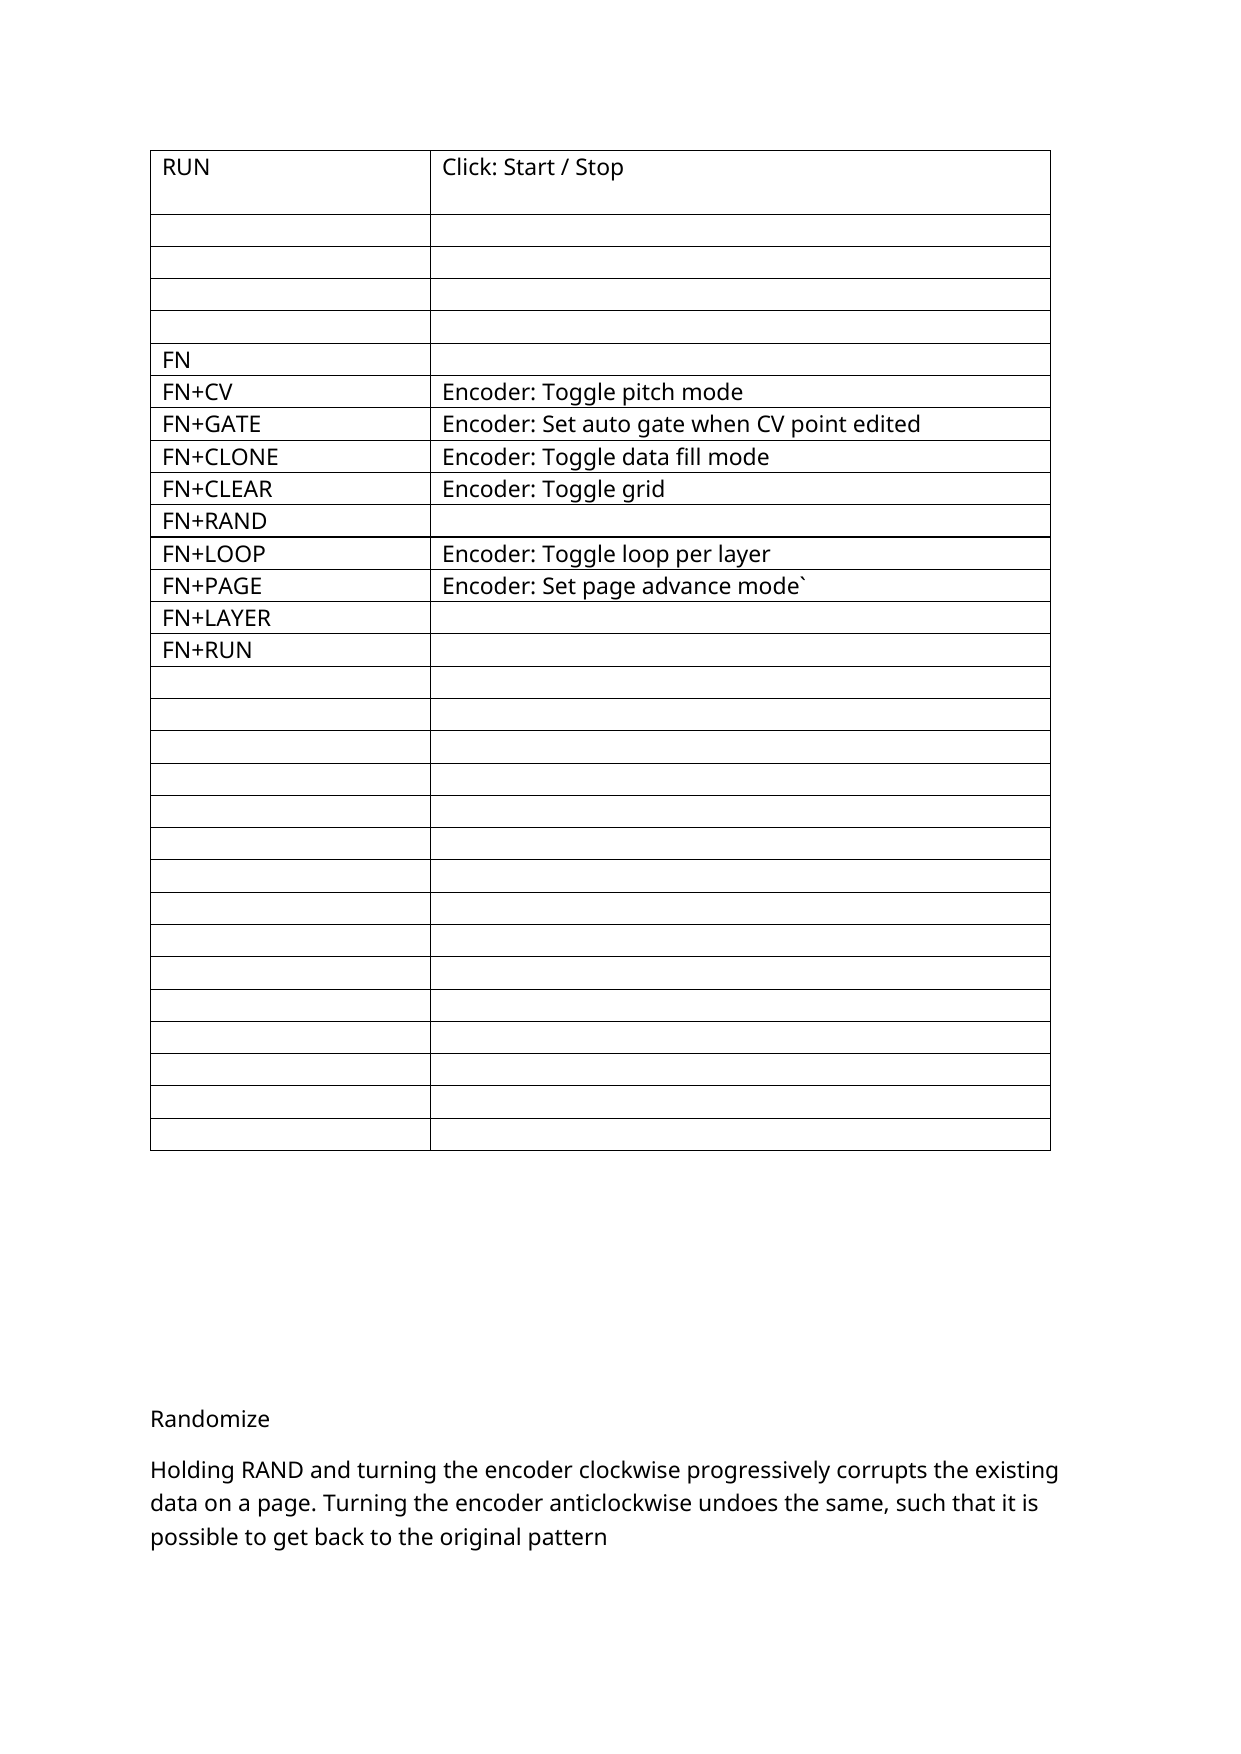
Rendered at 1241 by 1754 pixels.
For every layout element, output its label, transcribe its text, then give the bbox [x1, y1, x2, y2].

table_cell [431, 505, 1050, 536]
table_cell Encoder: Set auto gate when CV point edited [431, 408, 1050, 439]
table_cell [431, 699, 1050, 730]
table_cell Encoder: Toggle data fill mode [431, 441, 1050, 472]
table_cell [431, 215, 1050, 246]
table_cell [151, 1119, 430, 1150]
table_cell [431, 344, 1050, 375]
table_cell FN+LAYER [151, 602, 430, 633]
table_cell FN+RAND [151, 505, 430, 536]
table_cell [151, 764, 430, 795]
table_cell FN+RUN [151, 634, 430, 666]
table_cell [151, 957, 430, 988]
table_cell FN+PAGE [151, 570, 430, 601]
table_cell [151, 215, 430, 246]
table_cell [431, 990, 1050, 1021]
table_cell [151, 990, 430, 1021]
table_cell [151, 667, 430, 698]
table_cell [431, 1054, 1050, 1085]
table_cell FN [151, 344, 430, 375]
table_cell [151, 699, 430, 730]
table_cell [431, 731, 1050, 762]
table_cell [151, 893, 430, 924]
table_cell Click: Start / Stop [431, 151, 1050, 213]
table_cell FN+LOOP [151, 538, 430, 569]
table_cell Encoder: Set page advance mode` [431, 570, 1050, 601]
text Randomize [150, 1403, 1090, 1434]
table_cell [151, 860, 430, 892]
text Holding RAND and turning the encoder clockwise progressively corrupts the existing data on a page. Turning the encoder anticlockwise undoes the same, such that it is possible to get back to the original pattern [150, 1453, 1090, 1552]
table_cell [431, 1119, 1050, 1150]
table_cell [431, 602, 1050, 633]
table_cell [431, 796, 1050, 827]
table_cell [431, 1022, 1050, 1053]
table_cell [431, 1086, 1050, 1118]
table_cell [151, 731, 430, 762]
table_cell [151, 1022, 430, 1053]
table_cell [431, 860, 1050, 892]
table_cell [431, 279, 1050, 310]
table_cell [431, 957, 1050, 988]
table_cell FN+CLEAR [151, 473, 430, 504]
table_cell [431, 311, 1050, 343]
table_cell [151, 796, 430, 827]
table_cell [151, 279, 430, 310]
table_cell [151, 828, 430, 859]
table_cell [431, 667, 1050, 698]
table_cell [151, 925, 430, 956]
table_cell Encoder: Toggle grid [431, 473, 1050, 504]
table_cell Encoder: Toggle pitch mode [431, 376, 1050, 407]
table_cell FN+GATE [151, 408, 430, 439]
table_cell [151, 1086, 430, 1118]
table_cell Encoder: Toggle loop per layer [431, 538, 1050, 569]
table_cell [431, 764, 1050, 795]
table_cell [151, 247, 430, 278]
table_cell [431, 925, 1050, 956]
table_cell [151, 1054, 430, 1085]
table_cell [151, 311, 430, 343]
table_cell [431, 247, 1050, 278]
table_cell FN+CV [151, 376, 430, 407]
table_cell [431, 893, 1050, 924]
table_cell RUN [151, 151, 430, 213]
table_cell FN+CLONE [151, 441, 430, 472]
table_cell [431, 634, 1050, 666]
table_cell [431, 828, 1050, 859]
